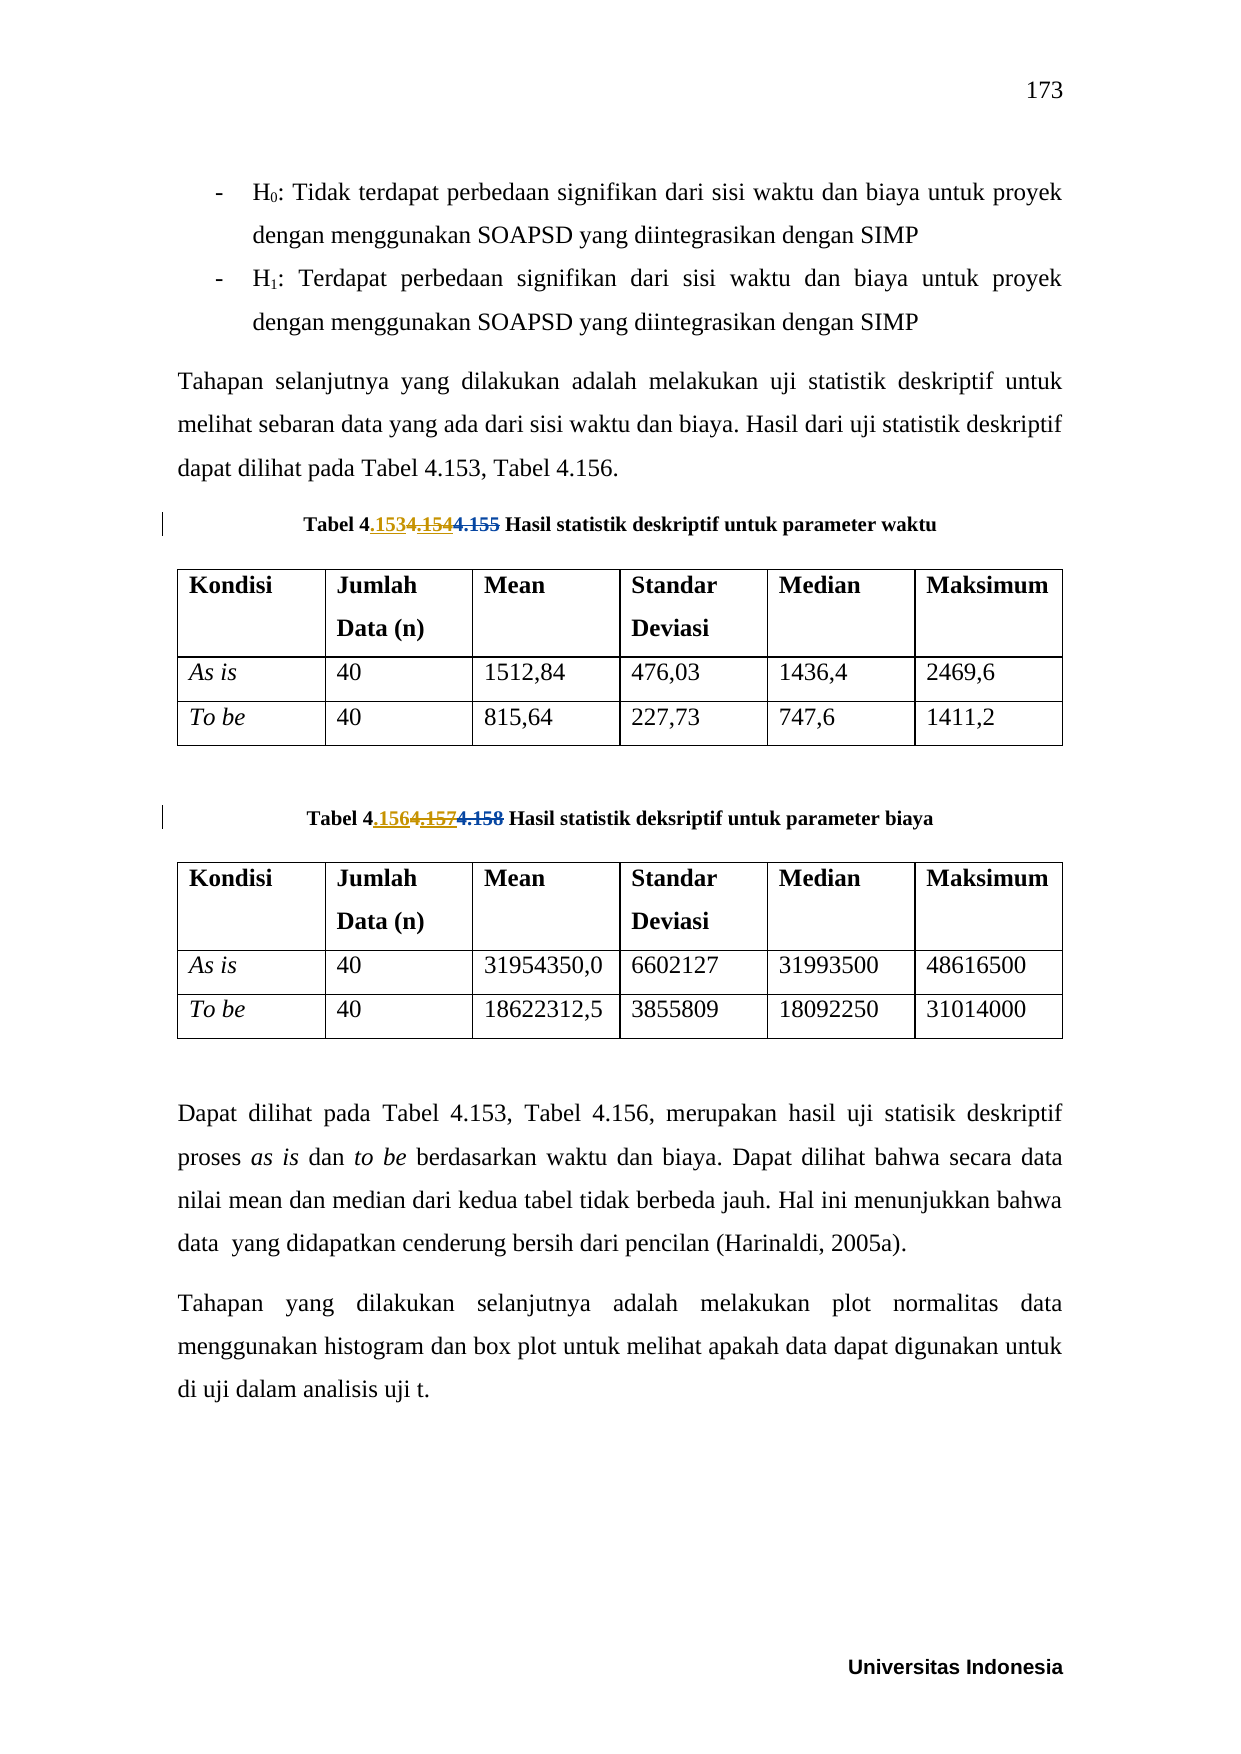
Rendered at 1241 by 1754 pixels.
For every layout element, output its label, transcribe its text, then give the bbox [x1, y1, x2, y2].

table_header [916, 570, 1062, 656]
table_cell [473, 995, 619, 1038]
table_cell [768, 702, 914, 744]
text Tabel 4 Hasil statistik deskriptif untuk parameter waktu [177, 512, 1063, 536]
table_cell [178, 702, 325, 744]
text Tabel 4 Hasil statistik deksriptif untuk parameter biaya [177, 805, 1063, 829]
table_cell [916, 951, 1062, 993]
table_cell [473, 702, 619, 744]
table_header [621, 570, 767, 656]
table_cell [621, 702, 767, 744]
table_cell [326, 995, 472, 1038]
list H0: Tidak terdapat perbedaan signifikan dari sisi waktu dan biaya untuk proyek dengan menggunakan SOAPSD yang diintegrasikan dengan SIMP [215, 177, 1063, 249]
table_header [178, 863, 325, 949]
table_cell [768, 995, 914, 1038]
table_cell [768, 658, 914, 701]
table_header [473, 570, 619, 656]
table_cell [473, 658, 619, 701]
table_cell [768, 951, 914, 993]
text Tahapan yang dilakukan selanjutnya adalah melakukan plot normalitas data menggunakan histogram dan box plot untuk melihat apakah data dapat digunakan untuk di uji dalam analisis uji t. [177, 1288, 1063, 1403]
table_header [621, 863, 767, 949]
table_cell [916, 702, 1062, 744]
list H1: Terdapat perbedaan signifikan dari sisi waktu dan biaya untuk proyek dengan menggunakan SOAPSD yang diintegrasikan dengan SIMP [215, 263, 1063, 335]
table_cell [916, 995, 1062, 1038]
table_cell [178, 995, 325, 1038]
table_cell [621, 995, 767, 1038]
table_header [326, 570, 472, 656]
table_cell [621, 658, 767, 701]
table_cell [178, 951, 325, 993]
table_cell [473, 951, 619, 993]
text Tahapan selanjutnya yang dilakukan adalah melakukan uji statistik deskriptif untuk melihat sebaran data yang ada dari sisi waktu dan biaya. Hasil dari uji statistik deskriptif dapat dilihat pada , . [177, 366, 1063, 481]
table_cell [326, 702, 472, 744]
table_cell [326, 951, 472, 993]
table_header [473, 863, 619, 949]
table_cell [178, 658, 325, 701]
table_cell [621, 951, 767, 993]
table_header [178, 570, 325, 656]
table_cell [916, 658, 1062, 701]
text Dapat dilihat pada , , merupakan hasil uji statisik deskriptif proses as is dan to be berdasarkan waktu dan biaya. Dapat dilihat bahwa secara data nilai mean dan median dari kedua tabel tidak berbeda jauh. Hal ini menunjukkan bahwa data yang didapatkan cenderung bersih dari pencilan (Harinaldi, 2005a). [177, 1098, 1063, 1257]
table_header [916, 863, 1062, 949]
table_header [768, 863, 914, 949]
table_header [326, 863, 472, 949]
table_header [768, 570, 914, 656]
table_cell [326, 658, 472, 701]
